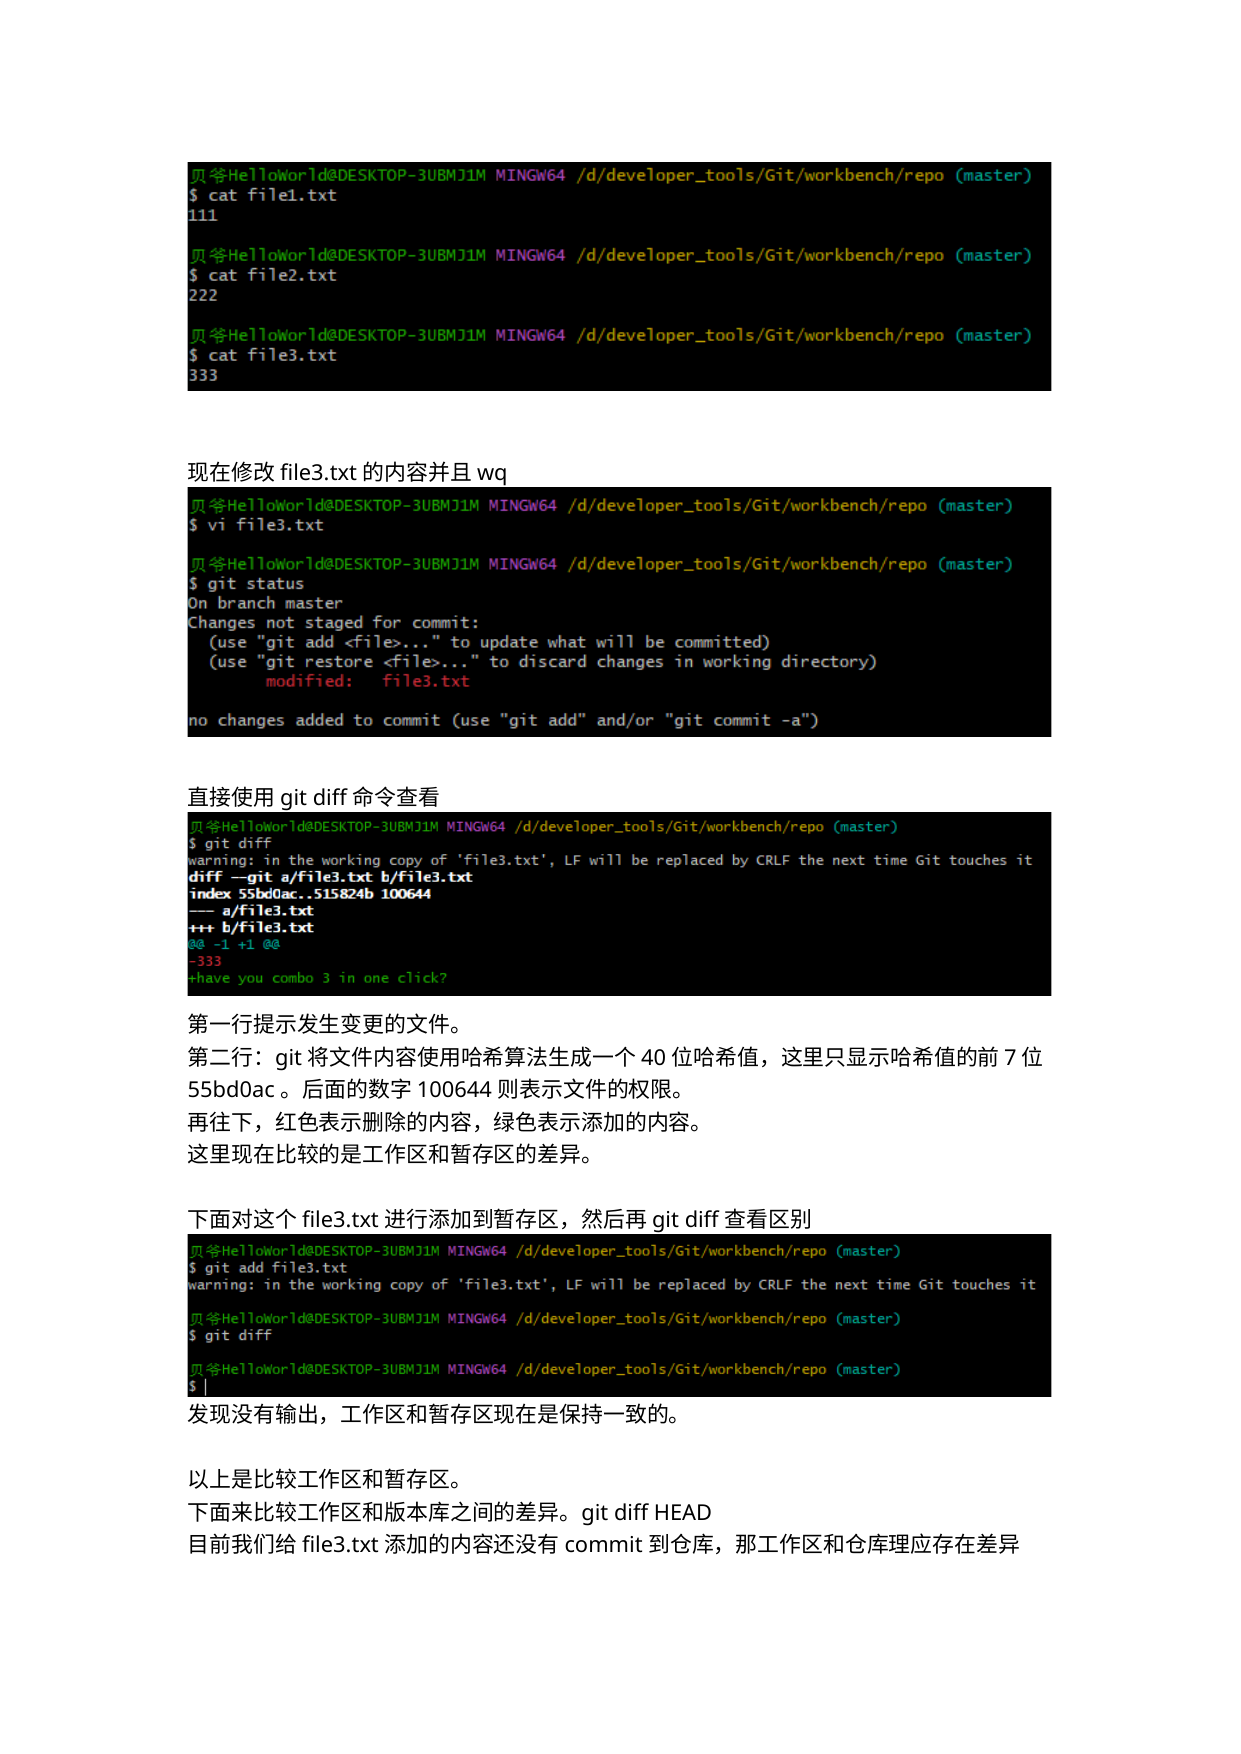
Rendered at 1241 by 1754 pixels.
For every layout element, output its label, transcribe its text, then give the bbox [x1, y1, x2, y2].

text 这里现在比较的是工作区和暂存区的差异。 [187, 1137, 1053, 1169]
text 第一行提示发生变更的文件。 [187, 1007, 1053, 1039]
picture [187, 1234, 1052, 1397]
text 直接使用 git diff 命令查看 [187, 779, 1053, 812]
text 发现没有输出，工作区和暂存区现在是保持一致的。 [187, 1397, 1053, 1429]
text 以上是比较工作区和暂存区。 [187, 1462, 1053, 1494]
text 目前我们给 file3.txt 添加的内容还没有 commit 到仓库，那工作区和仓库理应存在差异 [187, 1527, 1053, 1559]
text 再往下，红色表示删除的内容，绿色表示添加的内容。 [187, 1104, 1053, 1137]
picture [187, 162, 1052, 391]
text 现在修改 file3.txt 的内容并且 wq [187, 454, 1053, 487]
text 下面对这个 file3.txt 进行添加到暂存区，然后再 git diff 查看区别 [187, 1202, 1053, 1234]
picture [187, 812, 1052, 996]
text 第二行：git 将文件内容使用哈希算法生成一个 40 位哈希值，这里只显示哈希值的前7位 55bd0ac 。后面的数字 100644 则表示文件的权限。 [187, 1039, 1053, 1104]
text 下面来比较工作区和版本库之间的差异。git diff HEAD [187, 1494, 1053, 1527]
picture [187, 487, 1052, 737]
